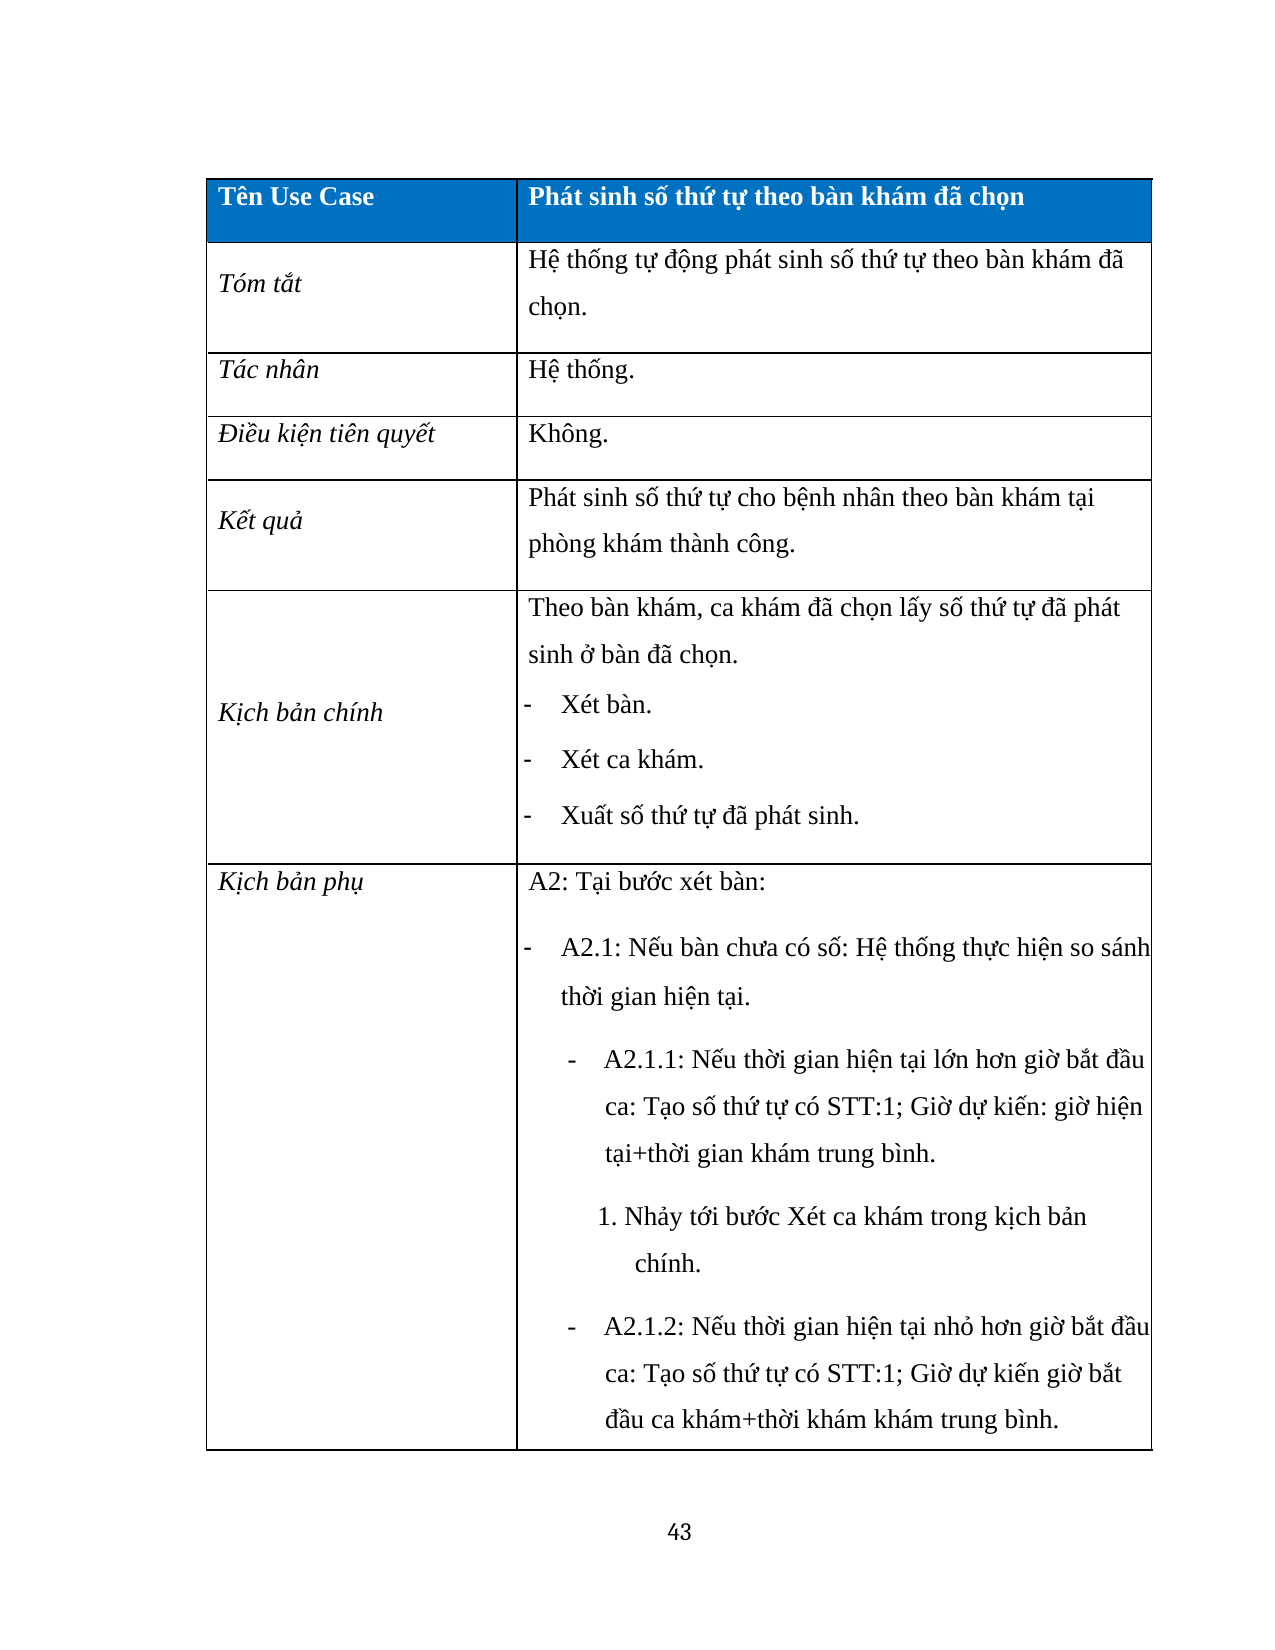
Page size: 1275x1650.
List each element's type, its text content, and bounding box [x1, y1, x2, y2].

table_cell Tác nhân [207, 353, 516, 416]
table_cell Kết quả [207, 480, 516, 590]
table_cell Tóm tắt [207, 243, 516, 352]
table_header Tên Use Case [207, 180, 516, 242]
table_cell Điều kiện tiên quyết [207, 417, 516, 479]
table_cell Theo bàn khám, ca khám đã chọn lấy số thứ tự đã phát sinh ở bàn đã chọn. Xét bàn. Xét ca khám. Xuất số thứ tự đã phát sinh. [518, 591, 1151, 863]
table_cell Kịch bản phụ [207, 864, 516, 1449]
table_header Phát sinh số thứ tự theo bàn khám đã chọn [518, 180, 1151, 242]
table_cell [518, 865, 1151, 1449]
table_cell Kịch bản chính [207, 591, 516, 863]
table_cell Phát sinh số thứ tự cho bệnh nhân theo bàn khám tại phòng khám thành công. [518, 481, 1151, 590]
table_cell Hệ thống tự động phát sinh số thứ tự theo bàn khám đã chọn. [518, 243, 1151, 352]
table_cell Hệ thống. [518, 354, 1151, 416]
table_cell Không. [518, 417, 1151, 479]
